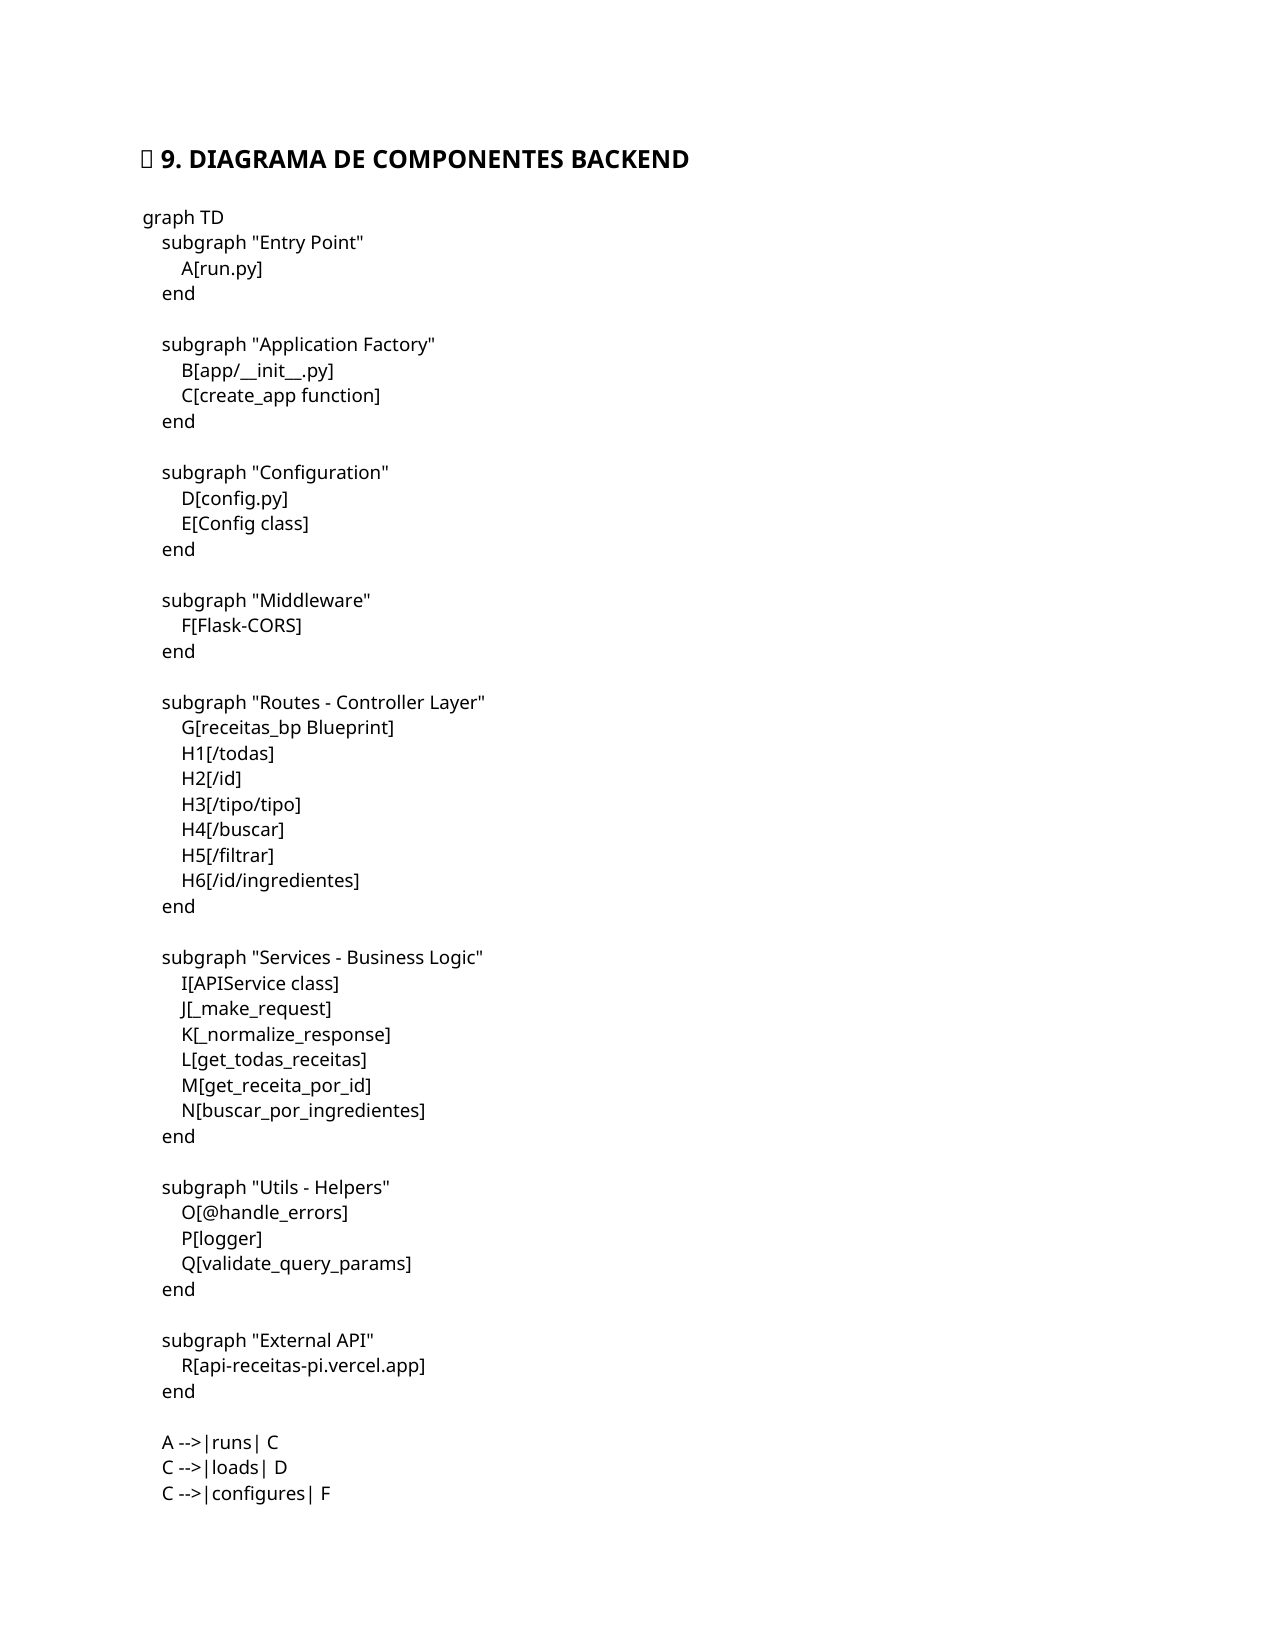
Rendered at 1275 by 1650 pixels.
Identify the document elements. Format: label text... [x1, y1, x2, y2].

text 🔧 9. DIAGRAMA DE COMPONENTES BACKEND [139, 142, 1133, 176]
